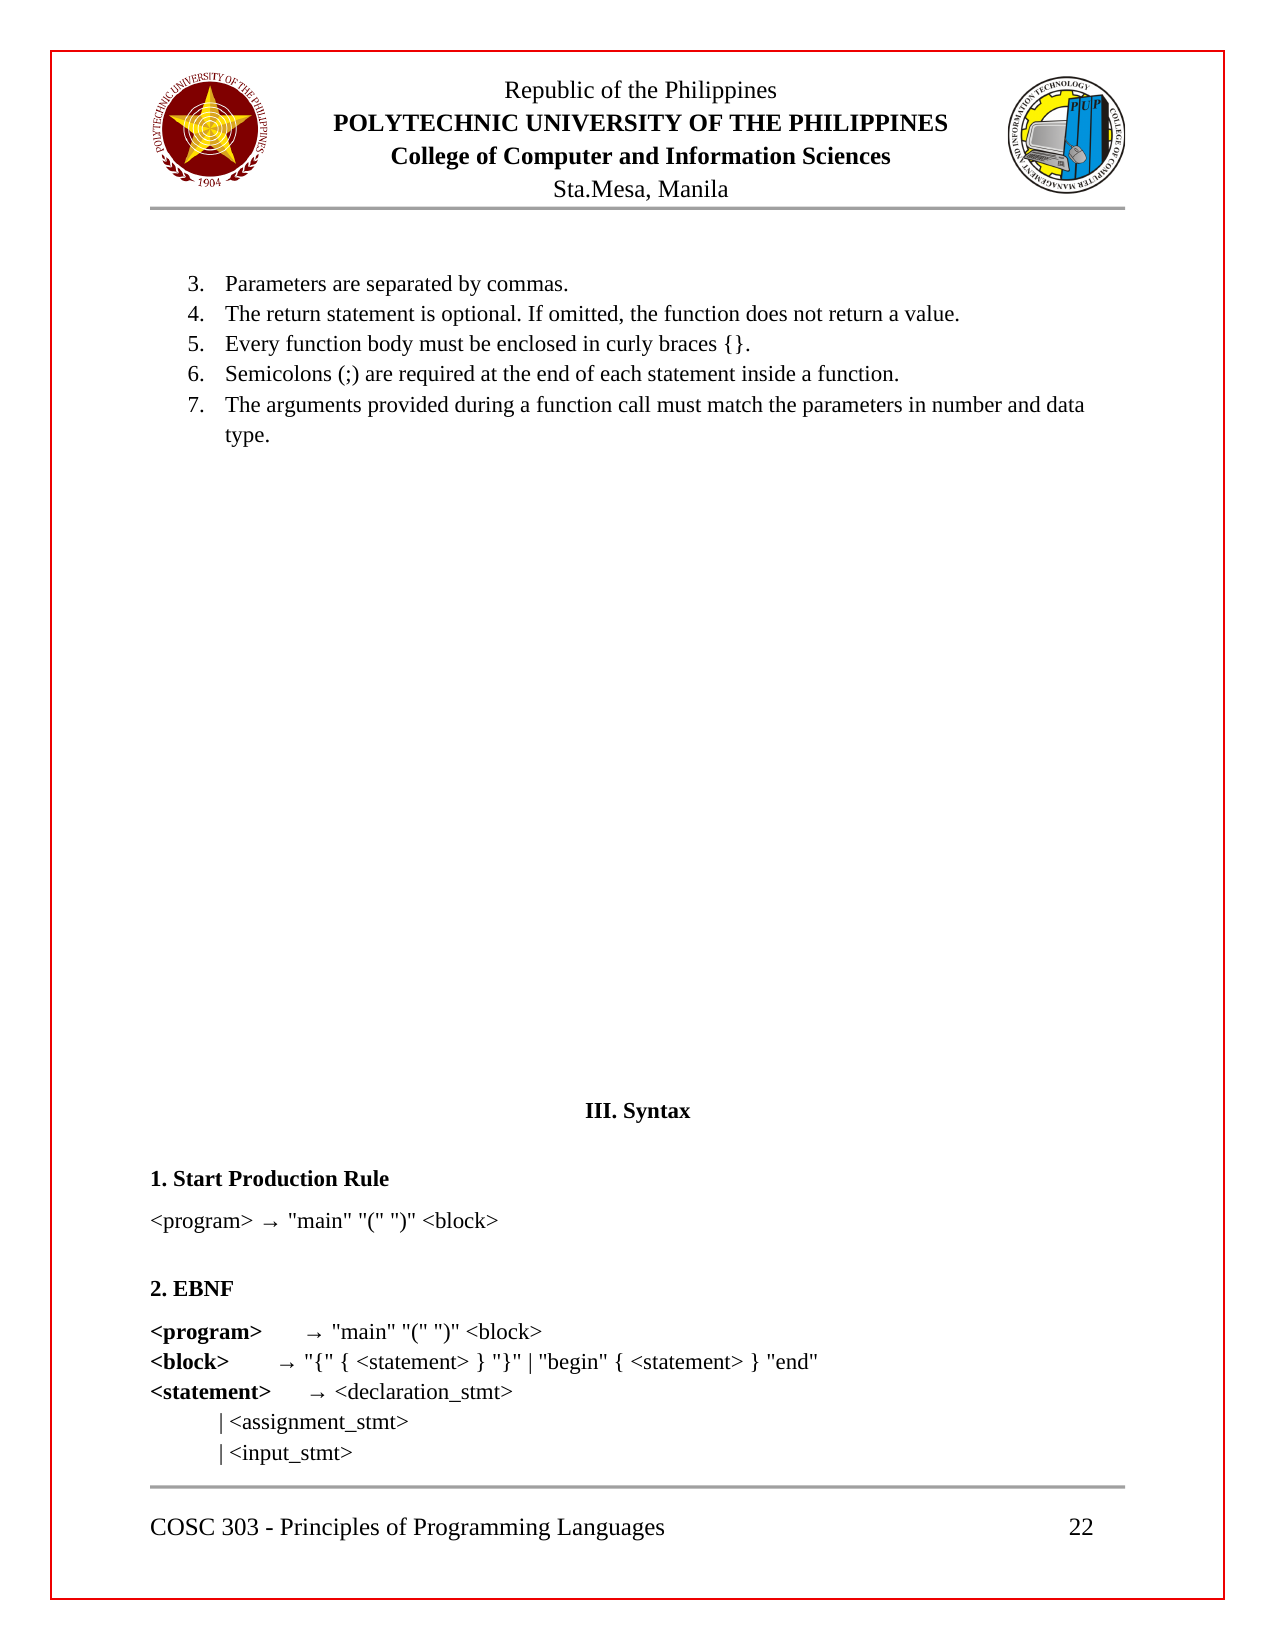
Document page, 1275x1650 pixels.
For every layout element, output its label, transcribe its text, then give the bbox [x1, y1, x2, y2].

picture [1007, 76, 1125, 194]
text <block> → "{" { <statement> } "}" | "begin" { <statement> } "end" [150, 1348, 1125, 1374]
list Semicolons (;) are required at the end of each statement inside a function. [187, 361, 1125, 387]
subtitle 1. Start Production Rule [150, 1165, 1125, 1191]
text | <assignment_stmt> [150, 1408, 1125, 1435]
list Every function body must be enclosed in curly braces {}. [187, 330, 1125, 357]
text | <input_stmt> [150, 1439, 1125, 1465]
text <statement> → <declaration_stmt> [150, 1378, 1125, 1404]
picture [150, 71, 268, 189]
list The arguments provided during a function call must match the parameters in number and data type. [187, 391, 1125, 447]
subtitle III. Syntax [150, 1097, 1125, 1123]
list Parameters are separated by commas. [187, 270, 1125, 296]
text <program> → "main" "(" ")" <block> [150, 1207, 1125, 1234]
text <program> → "main" "(" ")" <block> [150, 1318, 1125, 1344]
list The return statement is optional. If omitted, the function does not return a value. [187, 300, 1125, 326]
subtitle 2. EBNF [150, 1275, 1125, 1301]
